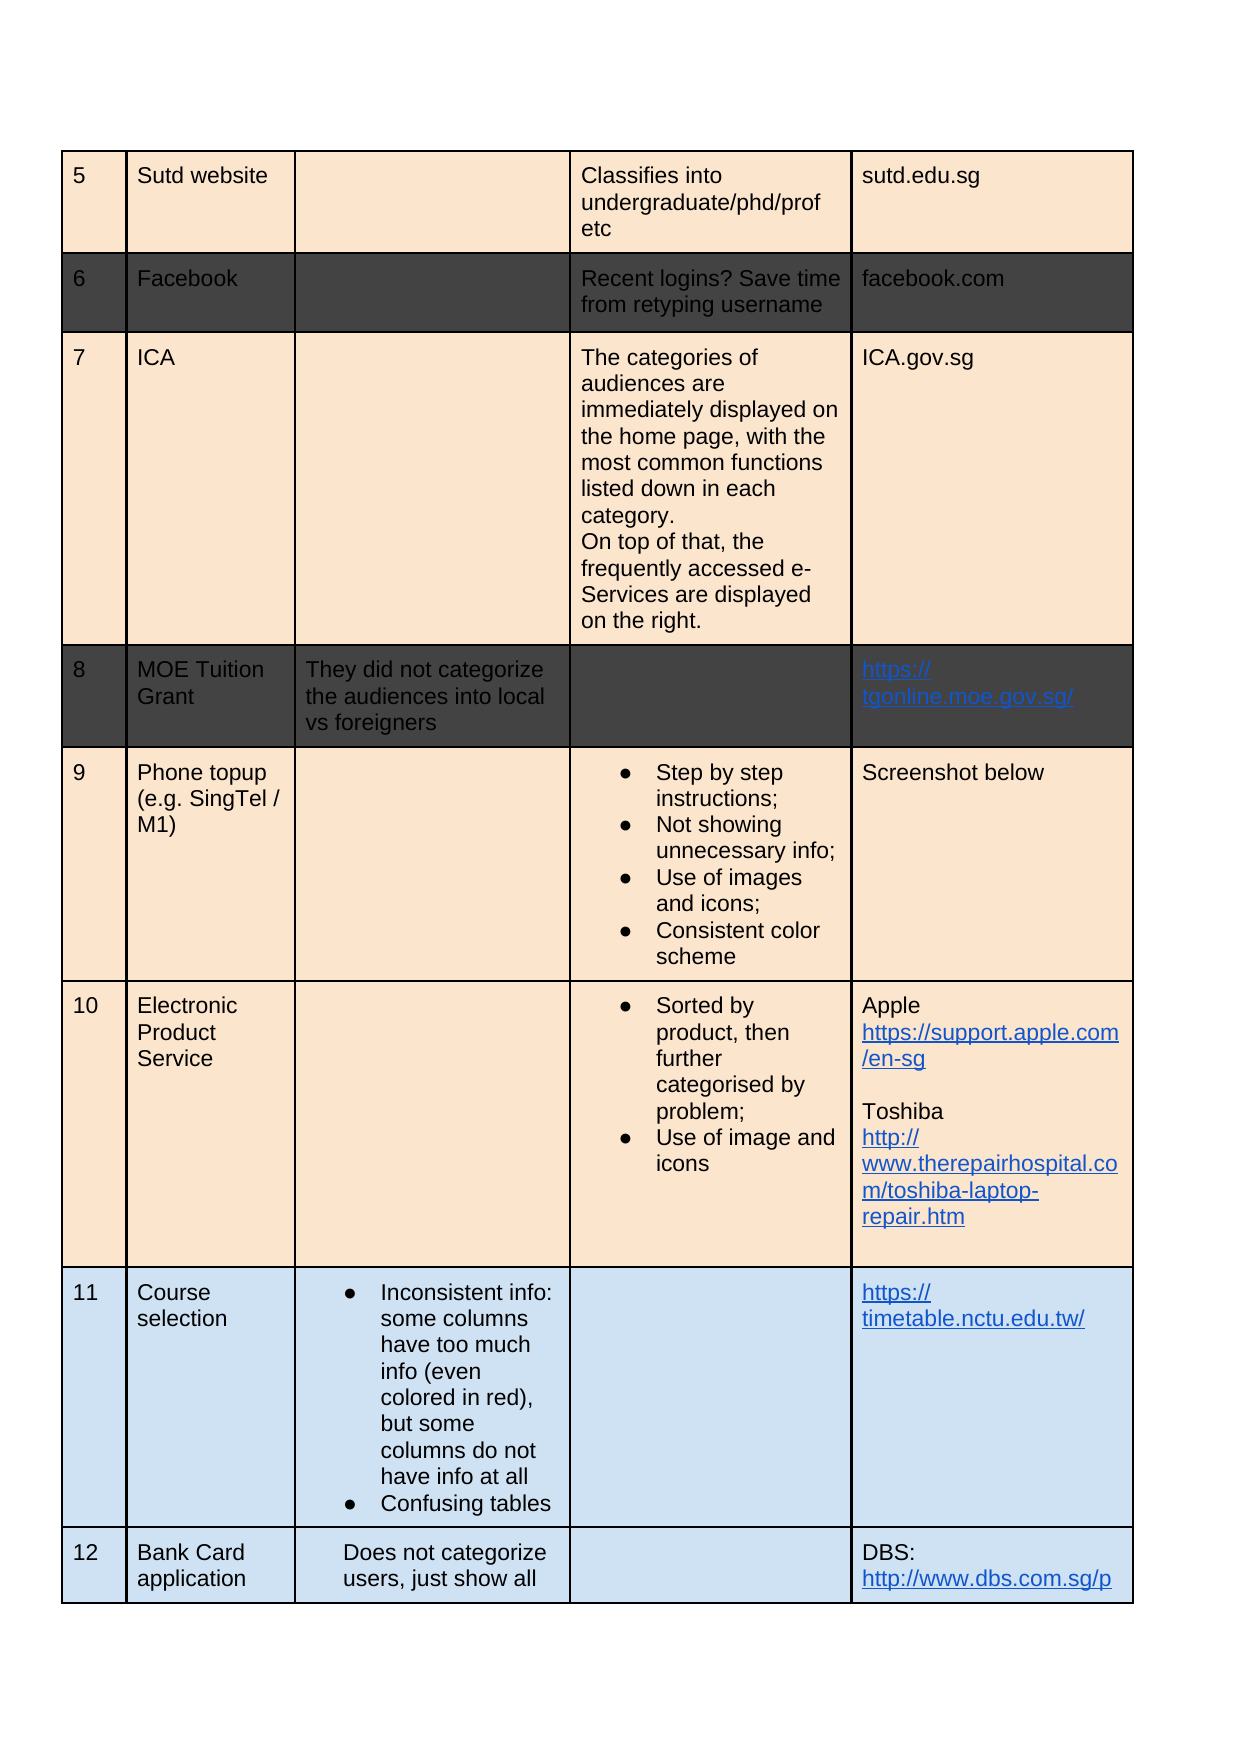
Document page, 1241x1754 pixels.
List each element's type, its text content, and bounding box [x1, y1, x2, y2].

table_cell Sutd website [128, 152, 294, 252]
table_cell MOE Tuition Grant [128, 646, 294, 746]
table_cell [296, 1528, 569, 1602]
table_cell Facebook [128, 254, 294, 331]
table_cell [296, 152, 569, 252]
table_cell Sorted by product, then further categorised by problem; Use of image and icons [571, 982, 850, 1266]
table_cell sutd.edu.sg [853, 152, 1132, 252]
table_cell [853, 1528, 1132, 1602]
table_cell [571, 1528, 850, 1602]
table_cell ICA.gov.sg [853, 333, 1132, 644]
table_cell [296, 333, 569, 644]
table_cell facebook.com [853, 254, 1132, 331]
table_cell Step by step instructions; Not showing unnecessary info; Use of images and icons; Consistent color scheme [571, 748, 850, 980]
table_cell 11 [63, 1268, 125, 1526]
table_cell Apple https://support.apple.com/en-sg Toshiba http://www.therepairhospital.com/toshiba-laptop-repair.htm [853, 982, 1132, 1266]
table_cell [296, 982, 569, 1266]
table_cell https://timetable.nctu.edu.tw/ [853, 1268, 1132, 1526]
table_cell They did not categorize the audiences into local vs foreigners [296, 646, 569, 746]
table_cell 9 [63, 748, 125, 980]
table_cell The categories of audiences are immediately displayed on the home page, with the most common functions listed down in each category. On top of that, the frequently accessed e-Services are displayed on the right. [571, 333, 850, 644]
table_cell [571, 646, 850, 746]
table_cell Recent logins? Save time from retyping username [571, 254, 850, 331]
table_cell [128, 1528, 294, 1602]
table_cell Phone topup (e.g. SingTel / M1) [128, 748, 294, 980]
table_cell [296, 748, 569, 980]
table_cell Classifies into undergraduate/phd/prof etc [571, 152, 850, 252]
table_cell 6 [63, 254, 125, 331]
table_cell 5 [63, 152, 125, 252]
table_cell Screenshot below [853, 748, 1132, 980]
table_cell ICA [128, 333, 294, 644]
table_cell 7 [63, 333, 125, 644]
table_cell Electronic Product Service [128, 982, 294, 1266]
table_cell 12 [63, 1528, 125, 1602]
table_cell https://tgonline.moe.gov.sg/ [853, 646, 1132, 746]
table_cell [571, 1268, 850, 1526]
table_cell Inconsistent info: some columns have too much info (even colored in red), but some columns do not have info at all Confusing tables [296, 1268, 569, 1526]
table_cell 8 [63, 646, 125, 746]
table_cell Course selection [128, 1268, 294, 1526]
table_cell 10 [63, 982, 125, 1266]
table_cell [296, 254, 569, 331]
